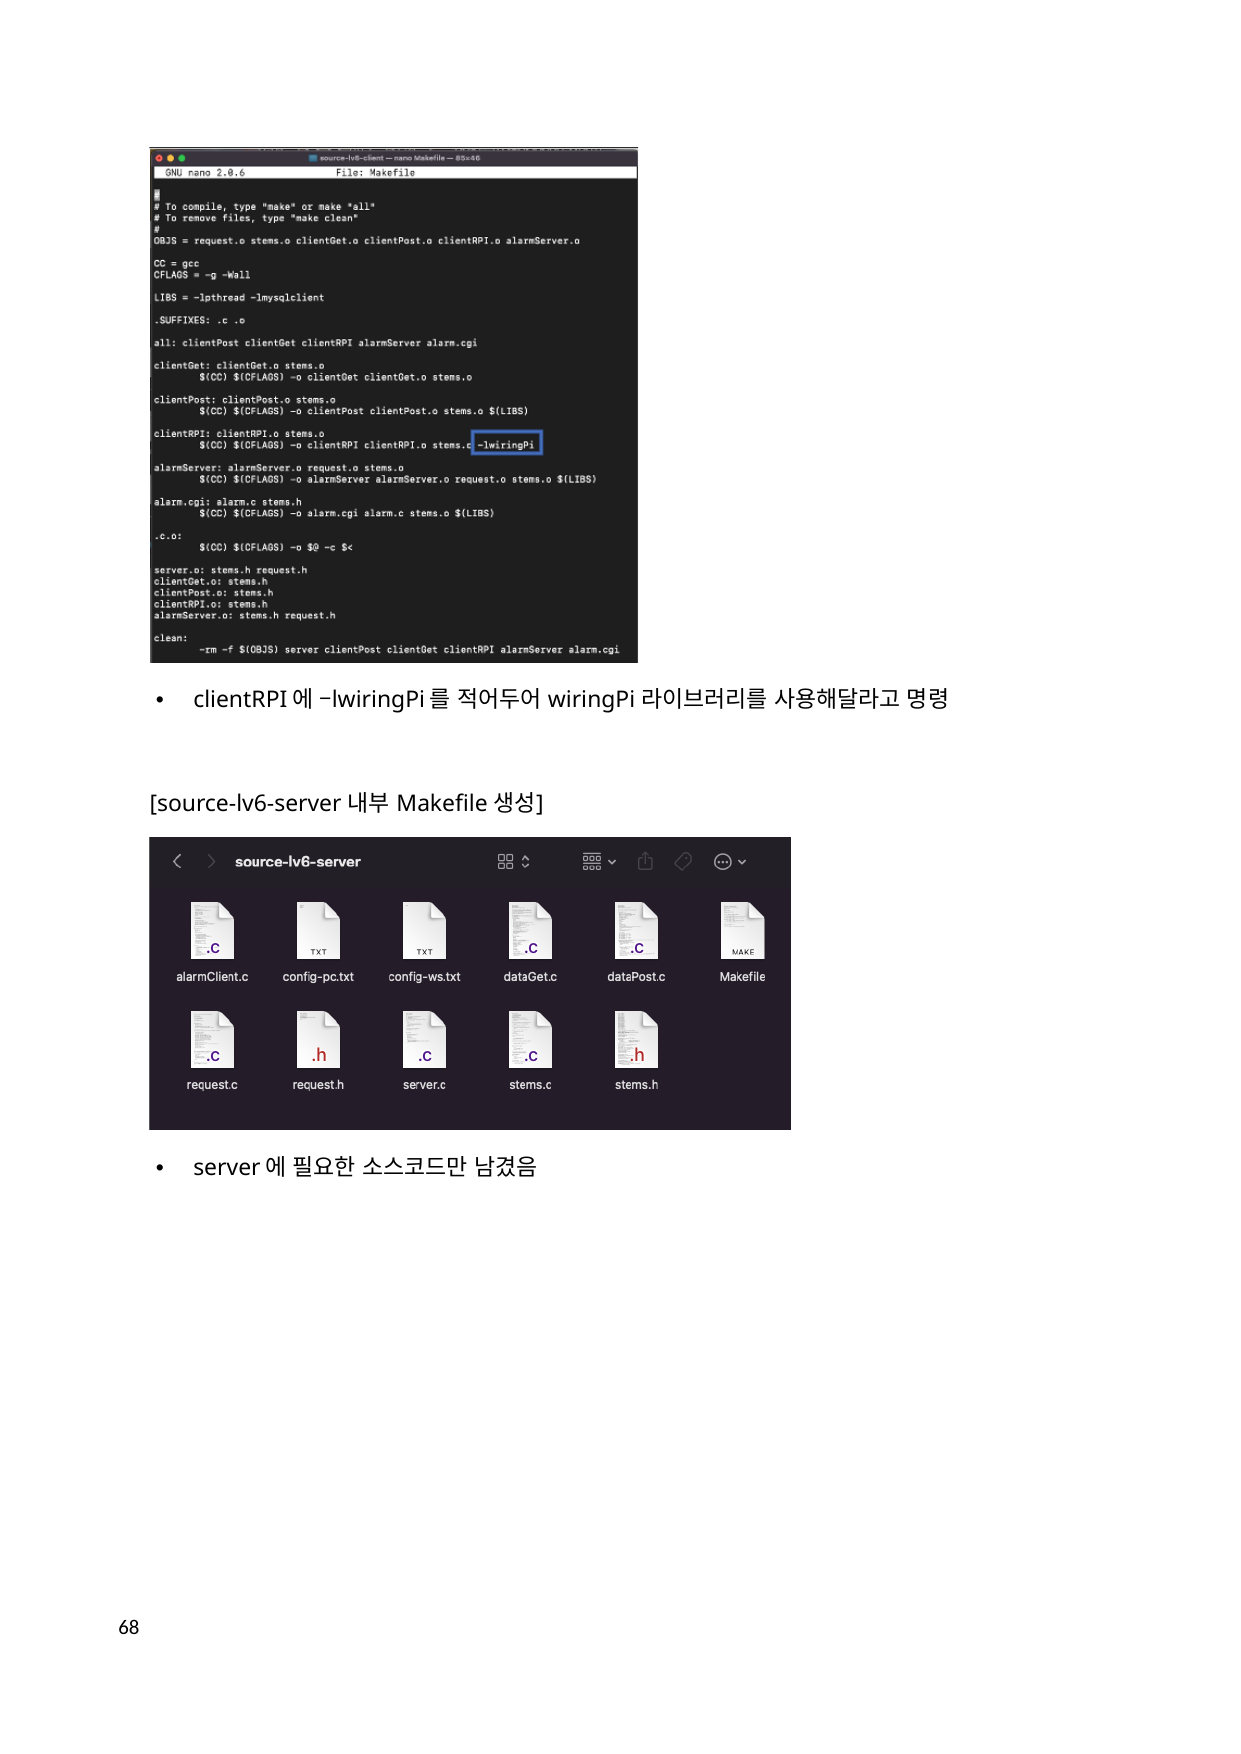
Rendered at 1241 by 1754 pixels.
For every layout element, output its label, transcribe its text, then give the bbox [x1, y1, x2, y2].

list clientRPI에 –lwiringPi를 적어두어 wiringPi 라이브러리를 사용해달라고 명령 [156, 681, 1122, 714]
picture [149, 147, 639, 663]
text [source-lv6-server 내부 Makefile 생성] [149, 784, 1122, 818]
picture [149, 837, 791, 1130]
list server에 필요한 소스코드만 남겼음 [156, 1148, 1122, 1182]
